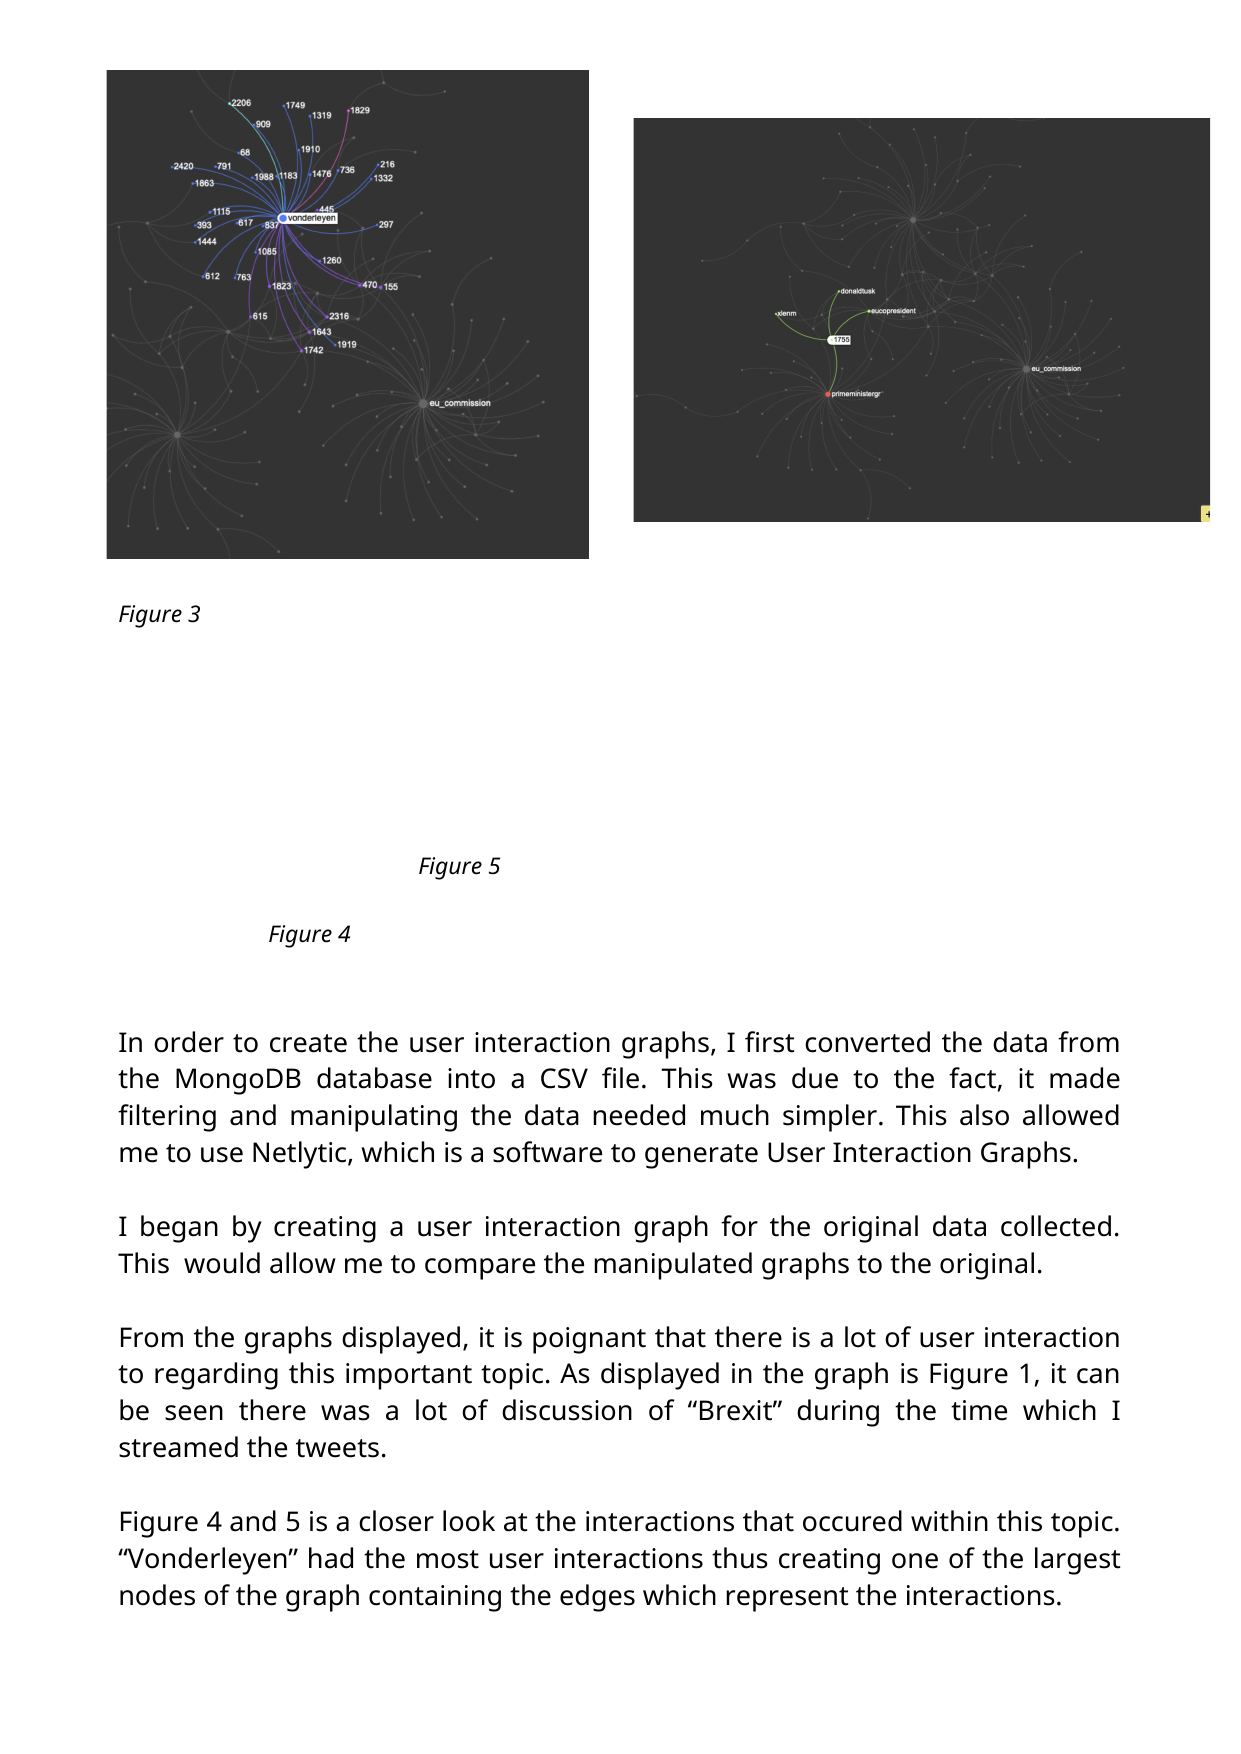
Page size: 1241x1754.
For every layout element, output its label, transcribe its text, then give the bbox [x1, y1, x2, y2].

text I began by creating a user interaction graph for the original data collected. This would allow me to compare the manipulated graphs to the original. [118, 1207, 1122, 1281]
text Figure 3 [118, 597, 1122, 629]
text From the graphs displayed, it is poignant that there is a lot of user interaction to regarding this important topic. As displayed in the graph is Figure 1, it can be seen there was a lot of discussion of “Brexit” during the time which I streamed the tweets. [118, 1318, 1122, 1466]
text Figure 4 and 5 is a closer look at the interactions that occured within this topic. “Vonderleyen” had the most user interactions thus creating one of the largest nodes of the graph containing the edges which represent the interactions. [118, 1502, 1122, 1613]
text Figure 5 [118, 850, 1122, 881]
text Figure 4 [118, 918, 1122, 949]
picture [106, 70, 589, 559]
picture [633, 118, 1211, 522]
text In order to create the user interaction graphs, I first converted the data from the MongoDB database into a CSV file. This was due to the fact, it made filtering and manipulating the data needed much simpler. This also allowed me to use Netlytic, which is a software to generate User Interaction Graphs. [118, 1023, 1122, 1171]
